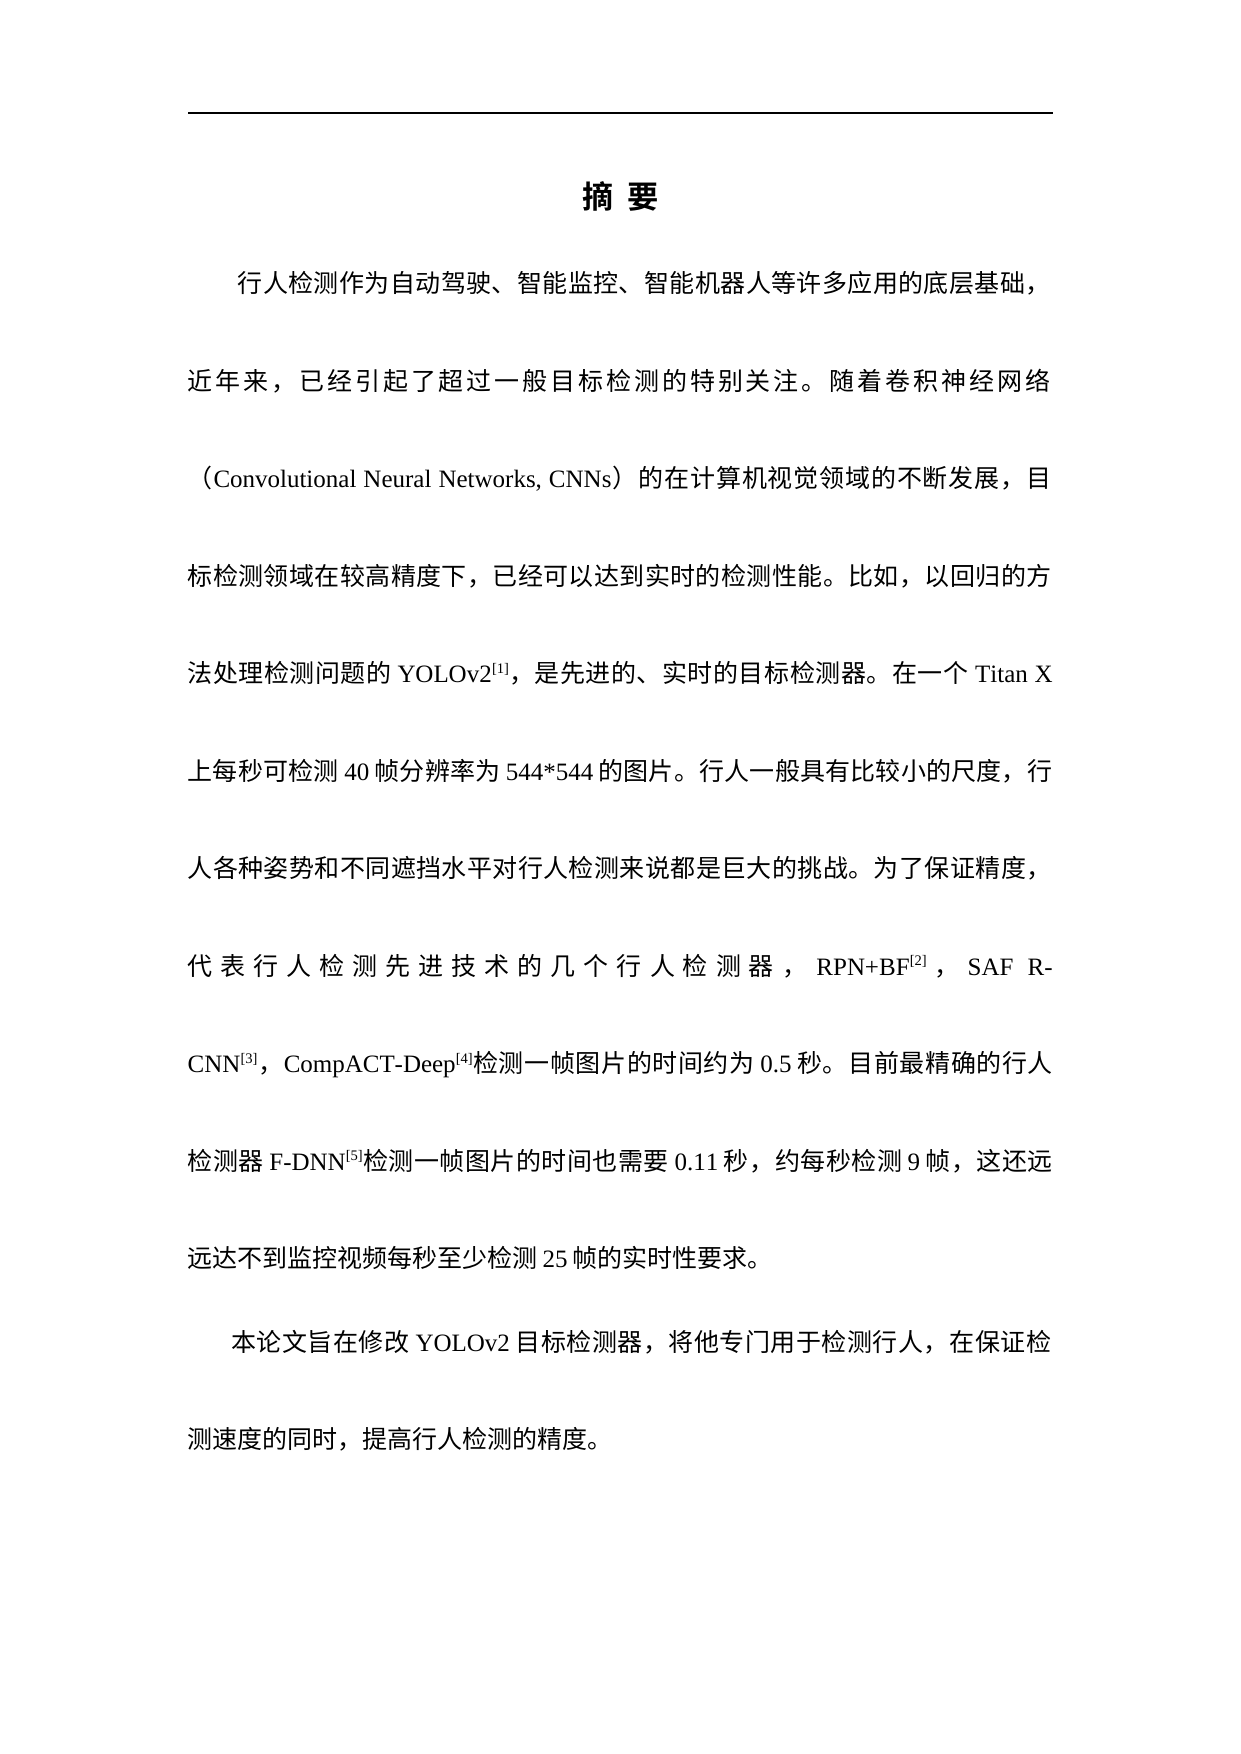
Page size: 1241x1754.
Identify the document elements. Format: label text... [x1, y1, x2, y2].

text 行人检测作为自动驾驶、智能监控、智能机器人等许多应用的底层基础，近年来，已经引起了超过一般目标检测的特别关注。随着卷积神经网络（Convolutional Neural Networks, CNNs）的在计算机视觉领域的不断发展，目标检测领域在较高精度下，已经可以达到实时的检测性能。比如，以回归的方法处理检测问题的YOLOv2[1]，是先进的、实时的目标检测器。在一个Titan X上每秒可检测40帧分辨率为544*544的图片。行人一般具有比较小的尺度，行人各种姿势和不同遮挡水平对行人检测来说都是巨大的挑战。为了保证精度，代表行人检测先进技术的几个行人检测器，RPN+BF[2]，SAF R-CNN[3]，CompACT-Deep[4]检测一帧图片的时间约为0.5秒。目前最精确的行人检测器F-DNN[5]检测一帧图片的时间也需要0.11秒，约每秒检测9帧，这还远远达不到监控视频每秒至少检测25帧的实时性要求。 [187, 249, 1053, 1289]
text 本论文旨在修改YOLOv2目标检测器，将他专门用于检测行人，在保证检测速度的同时，提高行人检测的精度。 [187, 1308, 1053, 1470]
text 摘 要 [187, 162, 1053, 227]
